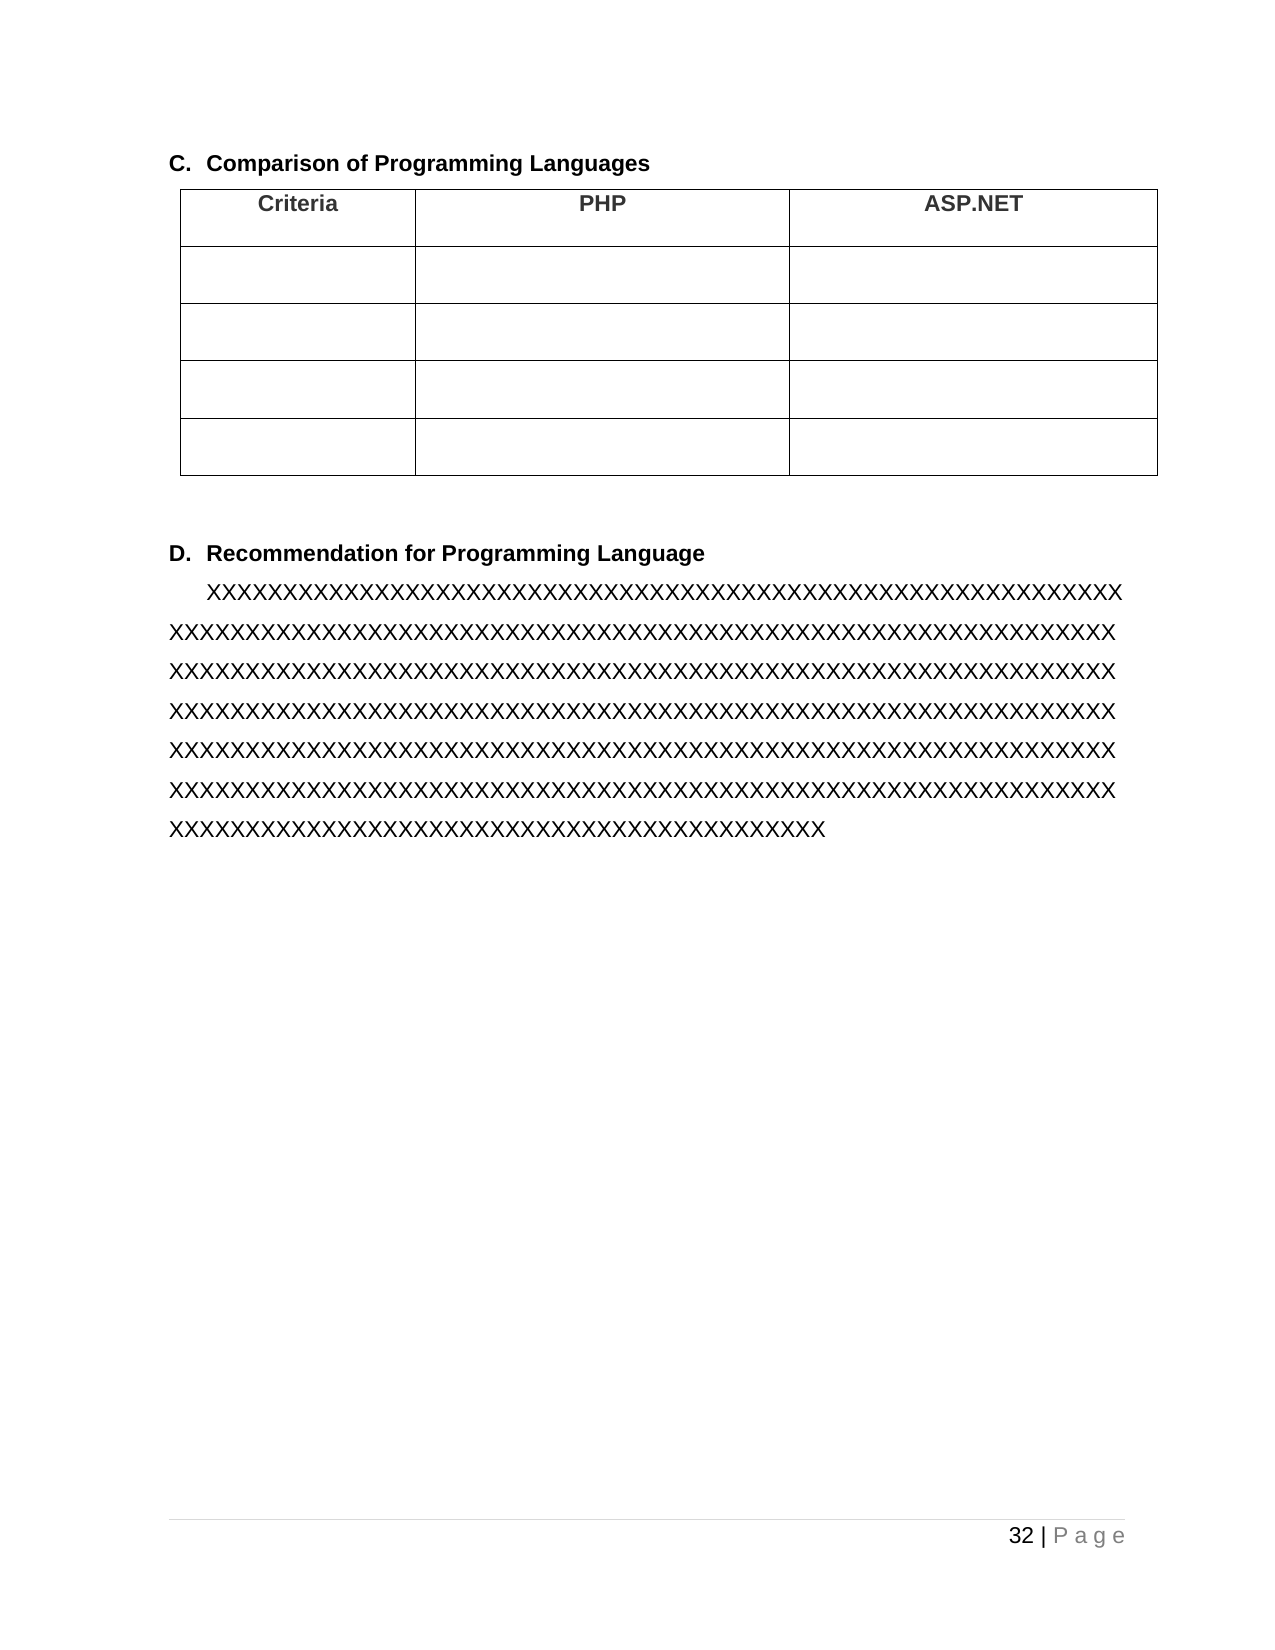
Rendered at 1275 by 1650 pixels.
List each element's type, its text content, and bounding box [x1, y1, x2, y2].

table_cell [790, 361, 1157, 418]
table_cell [790, 247, 1157, 303]
table_cell [790, 419, 1157, 475]
table_header ASP.NET [790, 190, 1157, 246]
table_header Criteria [181, 190, 415, 246]
table_cell [181, 419, 415, 475]
table_cell [181, 361, 415, 418]
subtitle Comparison of Programming Languages [169, 150, 1125, 176]
table_cell [416, 361, 789, 418]
table_header PHP [416, 190, 789, 246]
table_cell [790, 304, 1157, 360]
table_cell [181, 247, 415, 303]
subtitle Recommendation for Programming Language [169, 540, 1125, 567]
table_cell [416, 419, 789, 475]
table_cell [416, 304, 789, 360]
text XXXXXXXXXXXXXXXXXXXXXXXXXXXXXXXXXXXXXXXXXXXXXXXXXXXXXXXXXXXXXXXXXXXXXXXXXXXXXXXXXXXXXXXXXXXXXXXXXXXXXXXXXXXXXXXXXXXXXXXXXXXXXXXXXXXXXXXXXXXXXXXXXXXXXXXXXXXXXXXXXXXXXXXXXXXXXXXXXXXXXXXXXXXXXXXXXXXXXXXXXXXXXXXXXXXXXXXXXXXXXXXXXXXXXXXXXXXXXXXXXXXXXXXXXXXXXXXXXXXXXXXXXXXXXXXXXXXXXXXXXXXXXXXXXXXXXXXXXXXXXXXXXXXXXXXXXXXXXXXXXXXXXXXXXXXXXXXXXXXXXXXXXXXXXXXXXXXXXXXXXXXXXXXXXXXXXXXXXXXXXXXXXXXXXXXXXXXXXXXXXXXXXXXXXXXXX [169, 579, 1125, 842]
table_cell [181, 304, 415, 360]
table_cell [416, 247, 789, 303]
